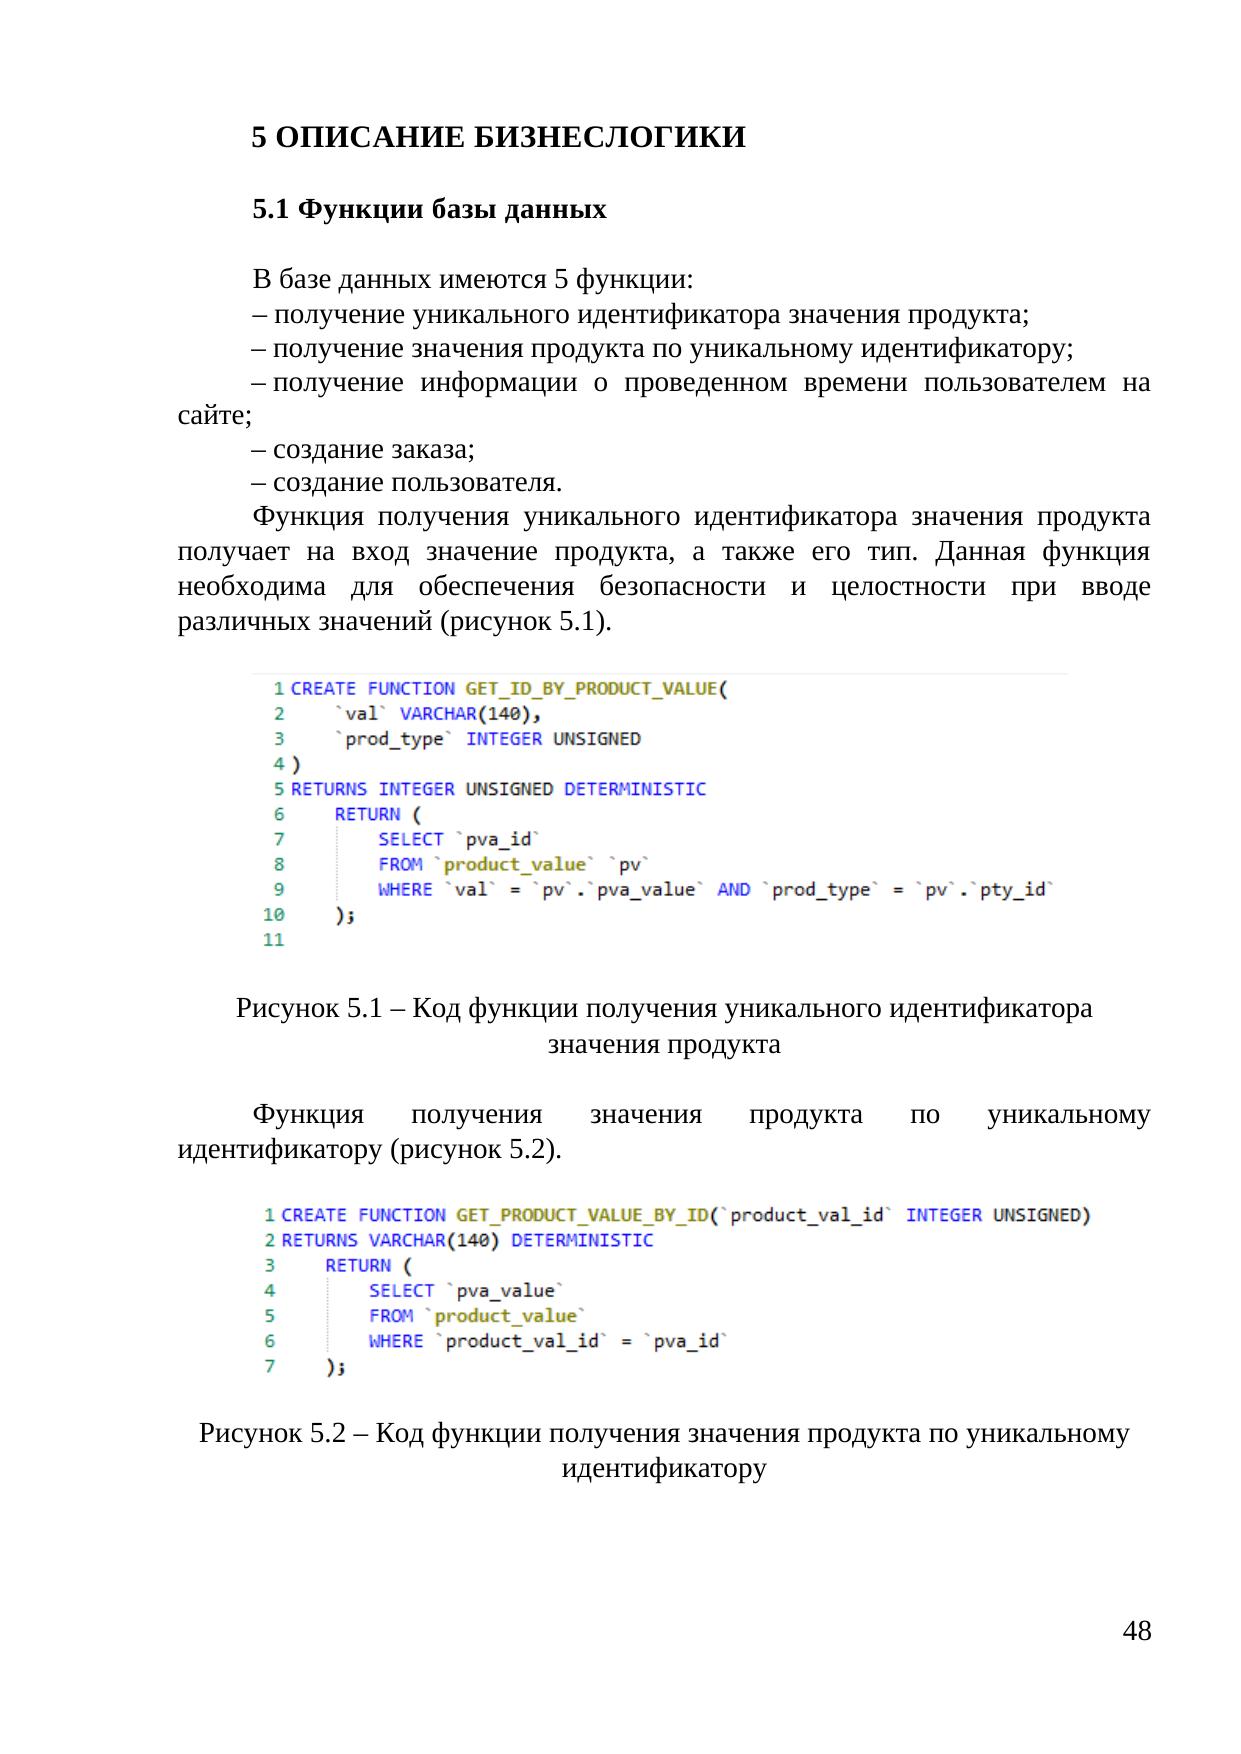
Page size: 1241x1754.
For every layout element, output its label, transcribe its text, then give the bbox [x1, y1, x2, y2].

list получение уникального идентификатора значения продукта; [177, 297, 1152, 330]
text Рисунок 5.2 – Код функции получения значения продукта по уникальному идентификатору [177, 1415, 1152, 1484]
list создание пользователя. [177, 464, 1152, 498]
text Рисунок 5.1 – Код функции получения уникального идентификатора значения продукта [177, 991, 1152, 1059]
list создание заказа; [177, 431, 1152, 464]
text Функция получения значения продукта по уникальному идентификатору (рисунок 5.2). [177, 1096, 1152, 1165]
subtitle 5.1 Функции базы данных [252, 191, 1152, 224]
list получение информации о проведенном времени пользователем на сайте; [177, 364, 1152, 431]
subtitle 5 описание бизнеслогики [251, 118, 1152, 154]
text В базе данных имеются 5 функции: [177, 261, 1152, 295]
list получение значения продукта по уникальному идентификатору; [177, 330, 1152, 364]
picture [252, 673, 1068, 954]
picture [252, 1201, 1100, 1379]
text Функция получения уникального идентификатора значения продукта получает на вход значение продукта, а также его тип. Данная функция необходима для обеспечения безопасности и целостности при вводе различных значений (рисунок 5.1). [177, 498, 1152, 637]
